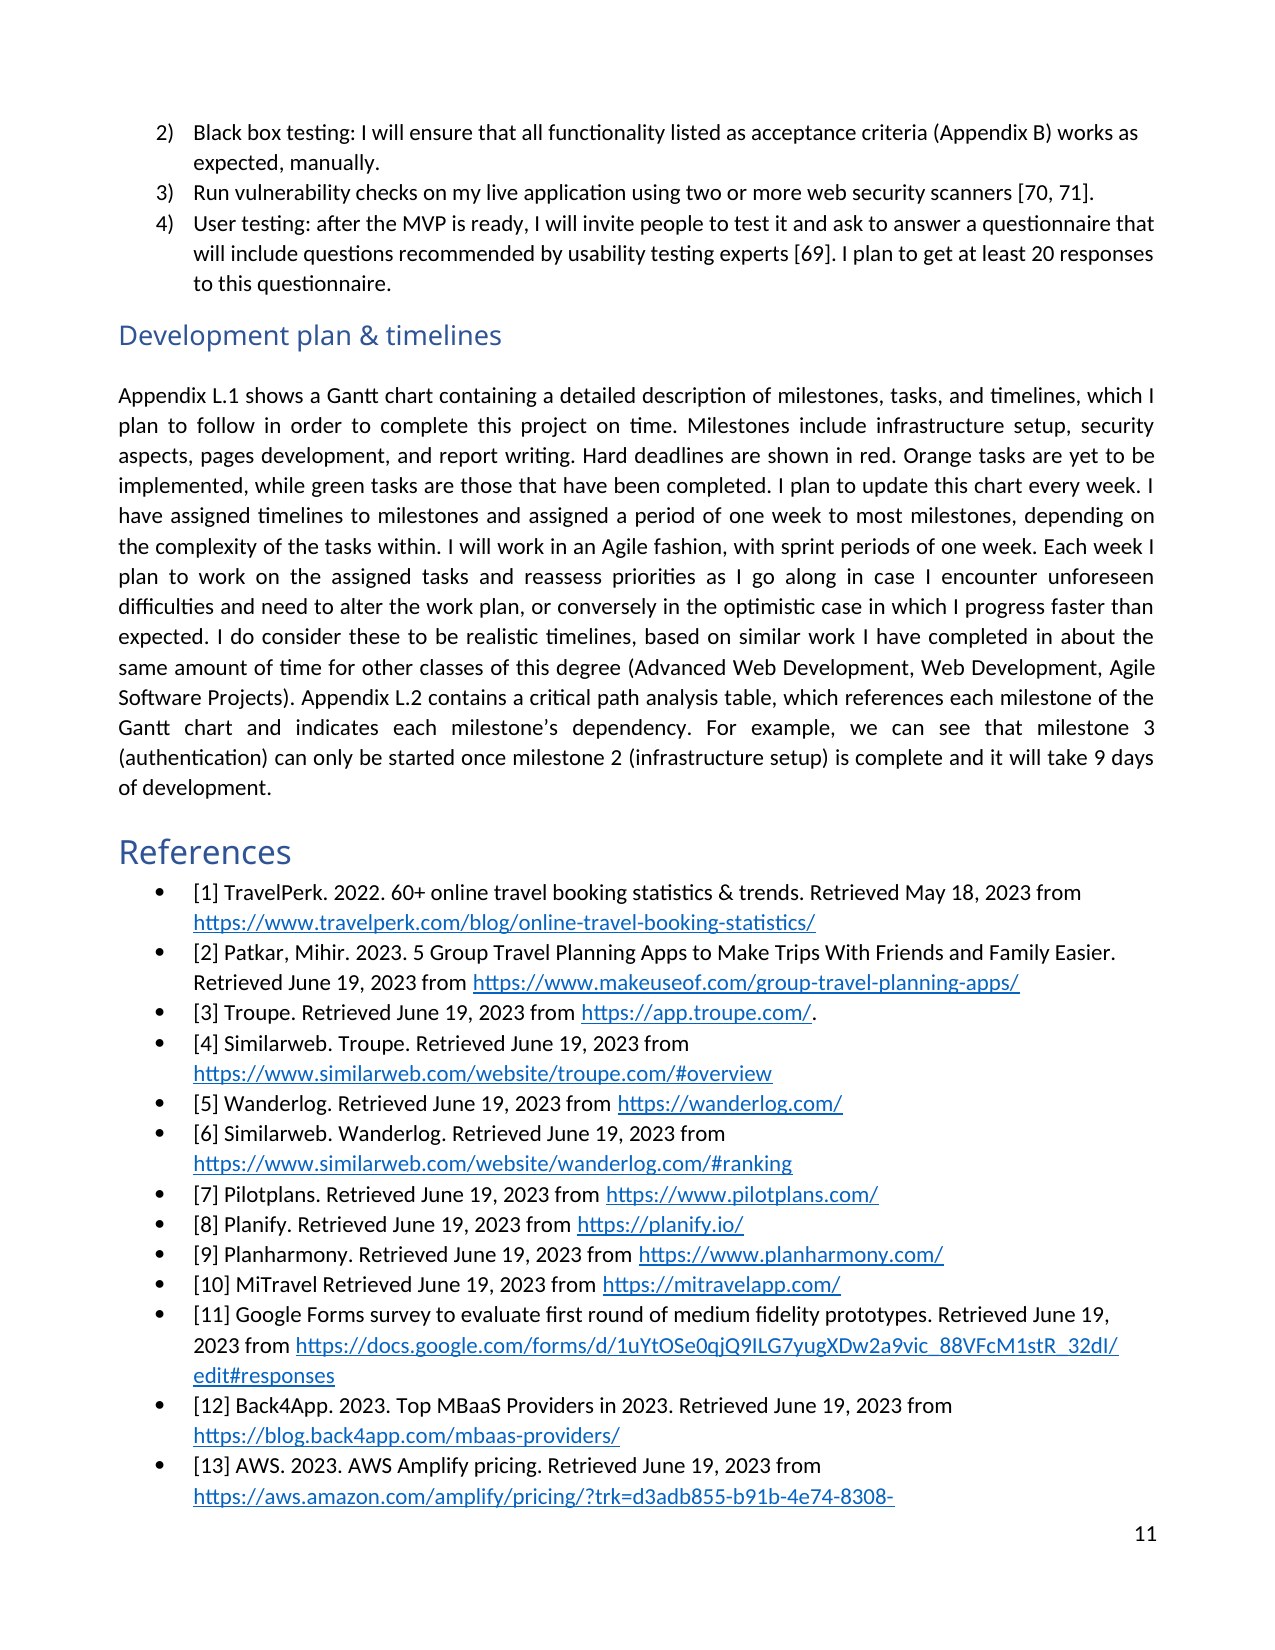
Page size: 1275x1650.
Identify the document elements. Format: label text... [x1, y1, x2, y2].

list [6] Similarweb. Wanderlog. Retrieved June 19, 2023 from https://www.similarweb.com/website/wanderlog.com/#ranking [156, 1119, 1157, 1178]
text Appendix L.1 shows a Gantt chart containing a detailed description of milestones, tasks, and timelines, which I plan to follow in order to complete this project on time. Milestones include infrastructure setup, security aspects, pages development, and report writing. Hard deadlines are shown in red. Orange tasks are yet to be implemented, while green tasks are those that have been completed. I plan to update this chart every week. I have assigned timelines to milestones and assigned a period of one week to most milestones, depending on the complexity of the tasks within. I will work in an Agile fashion, with sprint periods of one week. Each week I plan to work on the assigned tasks and reassess priorities as I go along in case I encounter unforeseen difficulties and need to alter the work plan, or conversely in the optimistic case in which I progress faster than expected. I do consider these to be realistic timelines, based on similar work I have completed in about the same amount of time for other classes of this degree (Advanced Web Development, Web Development, Agile Software Projects). Appendix L.2 contains a critical path analysis table, which references each milestone of the Gantt chart and indicates each milestone’s dependency. For example, we can see that milestone 3 (authentication) can only be started once milestone 2 (infrastructure setup) is complete and it will take 9 days of development. [118, 381, 1157, 802]
list [2] Patkar, Mihir. 2023. 5 Group Travel Planning Apps to Make Trips With Friends and Family Easier. Retrieved June 19, 2023 from https://www.makeuseof.com/group-travel-planning-apps/ [156, 938, 1157, 996]
list [7] Pilotplans. Retrieved June 19, 2023 from https://www.pilotplans.com/ [156, 1180, 1157, 1208]
list [3] Troupe. Retrieved June 19, 2023 from https://app.troupe.com/. [156, 998, 1157, 1027]
list User testing: after the MVP is ready, I will invite people to test it and ask to answer a questionnaire that will include questions recommended by usability testing experts [69]. I plan to get at least 20 responses to this questionnaire. [156, 209, 1157, 297]
list [8] Planify. Retrieved June 19, 2023 from https://planify.io/ [156, 1210, 1157, 1238]
list [1] TravelPerk. 2022. 60+ online travel booking statistics & trends. Retrieved May 18, 2023 from https://www.travelperk.com/blog/online-travel-booking-statistics/ [156, 878, 1157, 936]
subtitle Development plan & timelines [118, 316, 1157, 353]
list [4] Similarweb. Troupe. Retrieved June 19, 2023 from https://www.similarweb.com/website/troupe.com/#overview [156, 1029, 1157, 1087]
subtitle References [118, 829, 1157, 874]
list [10] MiTravel Retrieved June 19, 2023 from https://mitravelapp.com/ [156, 1270, 1157, 1298]
list [5] Wanderlog. Retrieved June 19, 2023 from https://wanderlog.com/ [156, 1089, 1157, 1117]
list Run vulnerability checks on my live application using two or more web security scanners [70, 71]. [156, 178, 1157, 207]
list [12] Back4App. 2023. Top MBaaS Providers in 2023. Retrieved June 19, 2023 from https://blog.back4app.com/mbaas-providers/ [156, 1391, 1157, 1449]
list Black box testing: I will ensure that all functionality listed as acceptance criteria (Appendix B) works as expected, manually. [156, 118, 1157, 176]
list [156, 1452, 1157, 1510]
list [9] Planharmony. Retrieved June 19, 2023 from https://www.planharmony.com/ [156, 1240, 1157, 1268]
list [11] Google Forms survey to evaluate first round of medium fidelity prototypes. Retrieved June 19, 2023 from https://docs.google.com/forms/d/1uYtOSe0qjQ9ILG7yugXDw2a9vic_88VFcM1stR_32dI/edit#responses [156, 1301, 1157, 1389]
